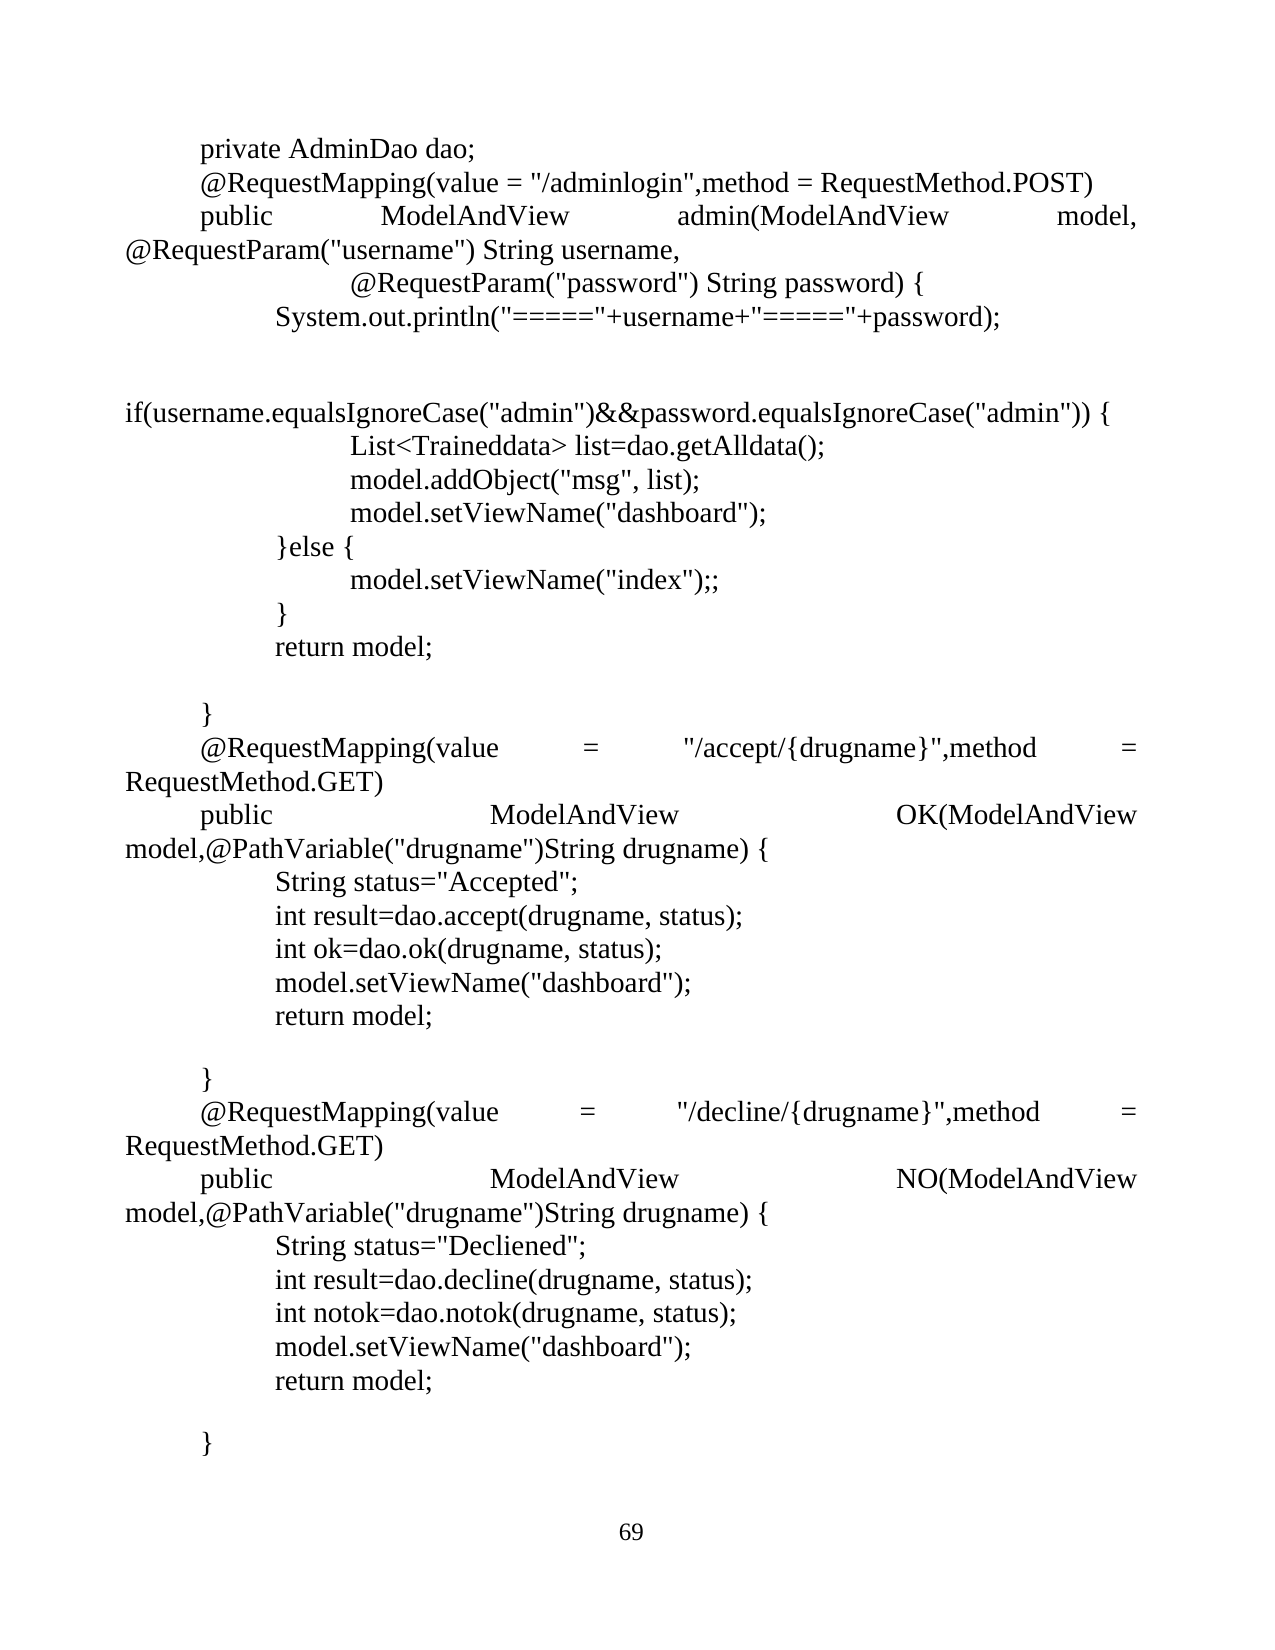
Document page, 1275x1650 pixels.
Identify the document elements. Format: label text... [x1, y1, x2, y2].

text } [125, 697, 1137, 730]
text model.addObject("msg", list); [125, 462, 1137, 495]
text } [125, 1425, 1137, 1458]
text return model; [125, 629, 1137, 663]
text String status="Accepted"; [125, 864, 1137, 898]
text public ModelAndView OK(ModelAndView model,@PathVariable("drugname")String drugname) { [125, 797, 1137, 864]
text return model; [125, 998, 1137, 1032]
text private AdminDao dao; [125, 131, 1137, 165]
text System.out.println("====="+username+"====="+password); [125, 299, 1137, 332]
text } [125, 1061, 1137, 1094]
text @RequestMapping(value = "/accept/{drugname}",method = RequestMethod.GET) [125, 730, 1137, 797]
text String status="Decliened"; [125, 1228, 1137, 1262]
text int ok=dao.ok(drugname, status); [125, 931, 1137, 965]
text public ModelAndView admin(ModelAndView model, @RequestParam("username") String username, [125, 198, 1137, 265]
text int notok=dao.notok(drugname, status); [125, 1296, 1137, 1329]
text model.setViewName("dashboard"); [125, 965, 1137, 998]
text model.setViewName("dashboard"); [125, 495, 1137, 529]
text model.setViewName("dashboard"); [125, 1329, 1137, 1363]
text @RequestMapping(value = "/adminlogin",method = RequestMethod.POST) [125, 165, 1137, 198]
text public ModelAndView NO(ModelAndView model,@PathVariable("drugname")String drugname) { [125, 1161, 1137, 1228]
text return model; [125, 1363, 1137, 1396]
text int result=dao.accept(drugname, status); [125, 898, 1137, 931]
text @RequestParam("password") String password) { [125, 265, 1137, 299]
text List<Traineddata> list=dao.getAlldata(); [125, 428, 1137, 462]
text model.setViewName("index");; [125, 562, 1137, 596]
text int result=dao.decline(drugname, status); [125, 1262, 1137, 1296]
text if(username.equalsIgnoreCase("admin")&&password.equalsIgnoreCase("admin")) { [125, 332, 1137, 428]
text @RequestMapping(value = "/decline/{drugname}",method = RequestMethod.GET) [125, 1094, 1137, 1161]
text }else { [125, 529, 1137, 562]
text } [125, 596, 1137, 629]
